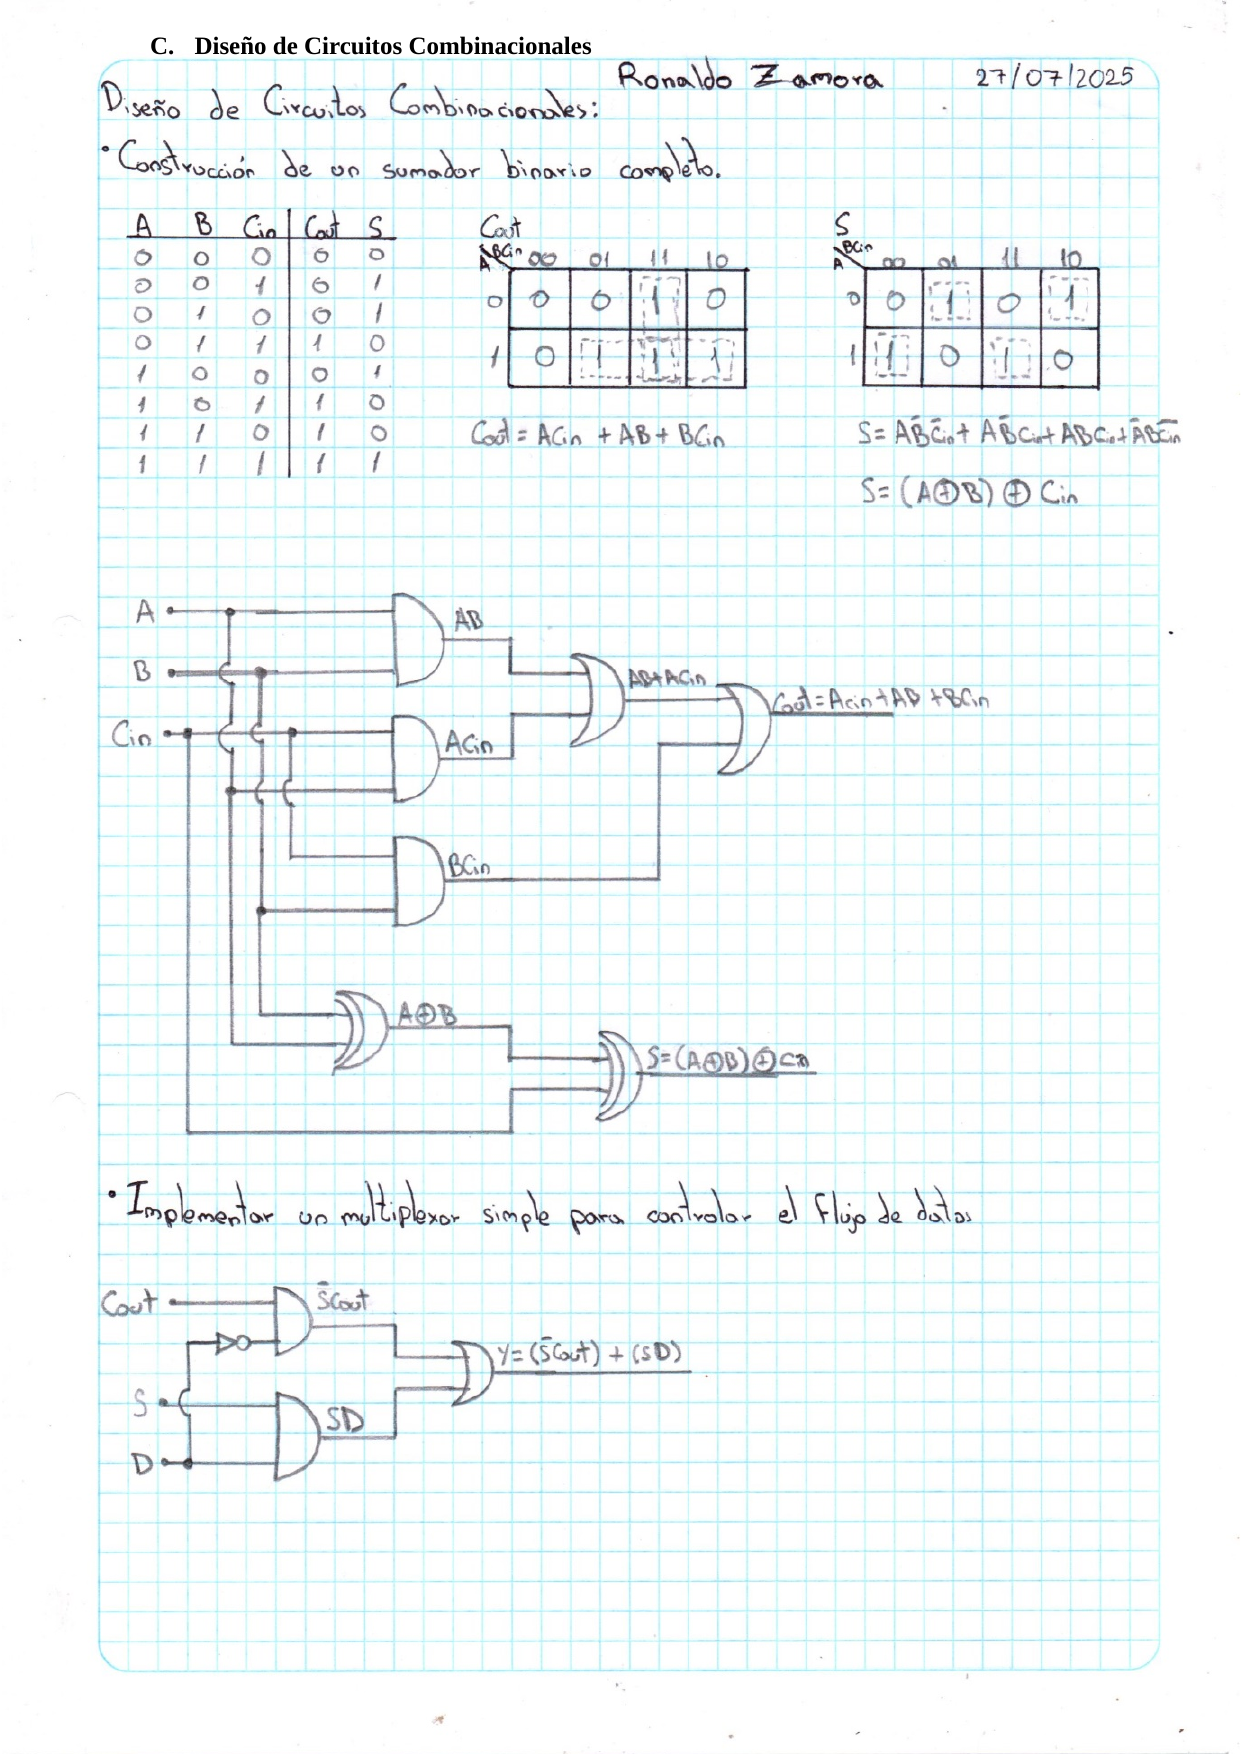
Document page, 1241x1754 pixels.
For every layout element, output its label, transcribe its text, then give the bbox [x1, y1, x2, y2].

subtitle Diseño de Circuitos Combinacionales [150, 31, 1090, 60]
picture [1, 0, 1241, 1754]
